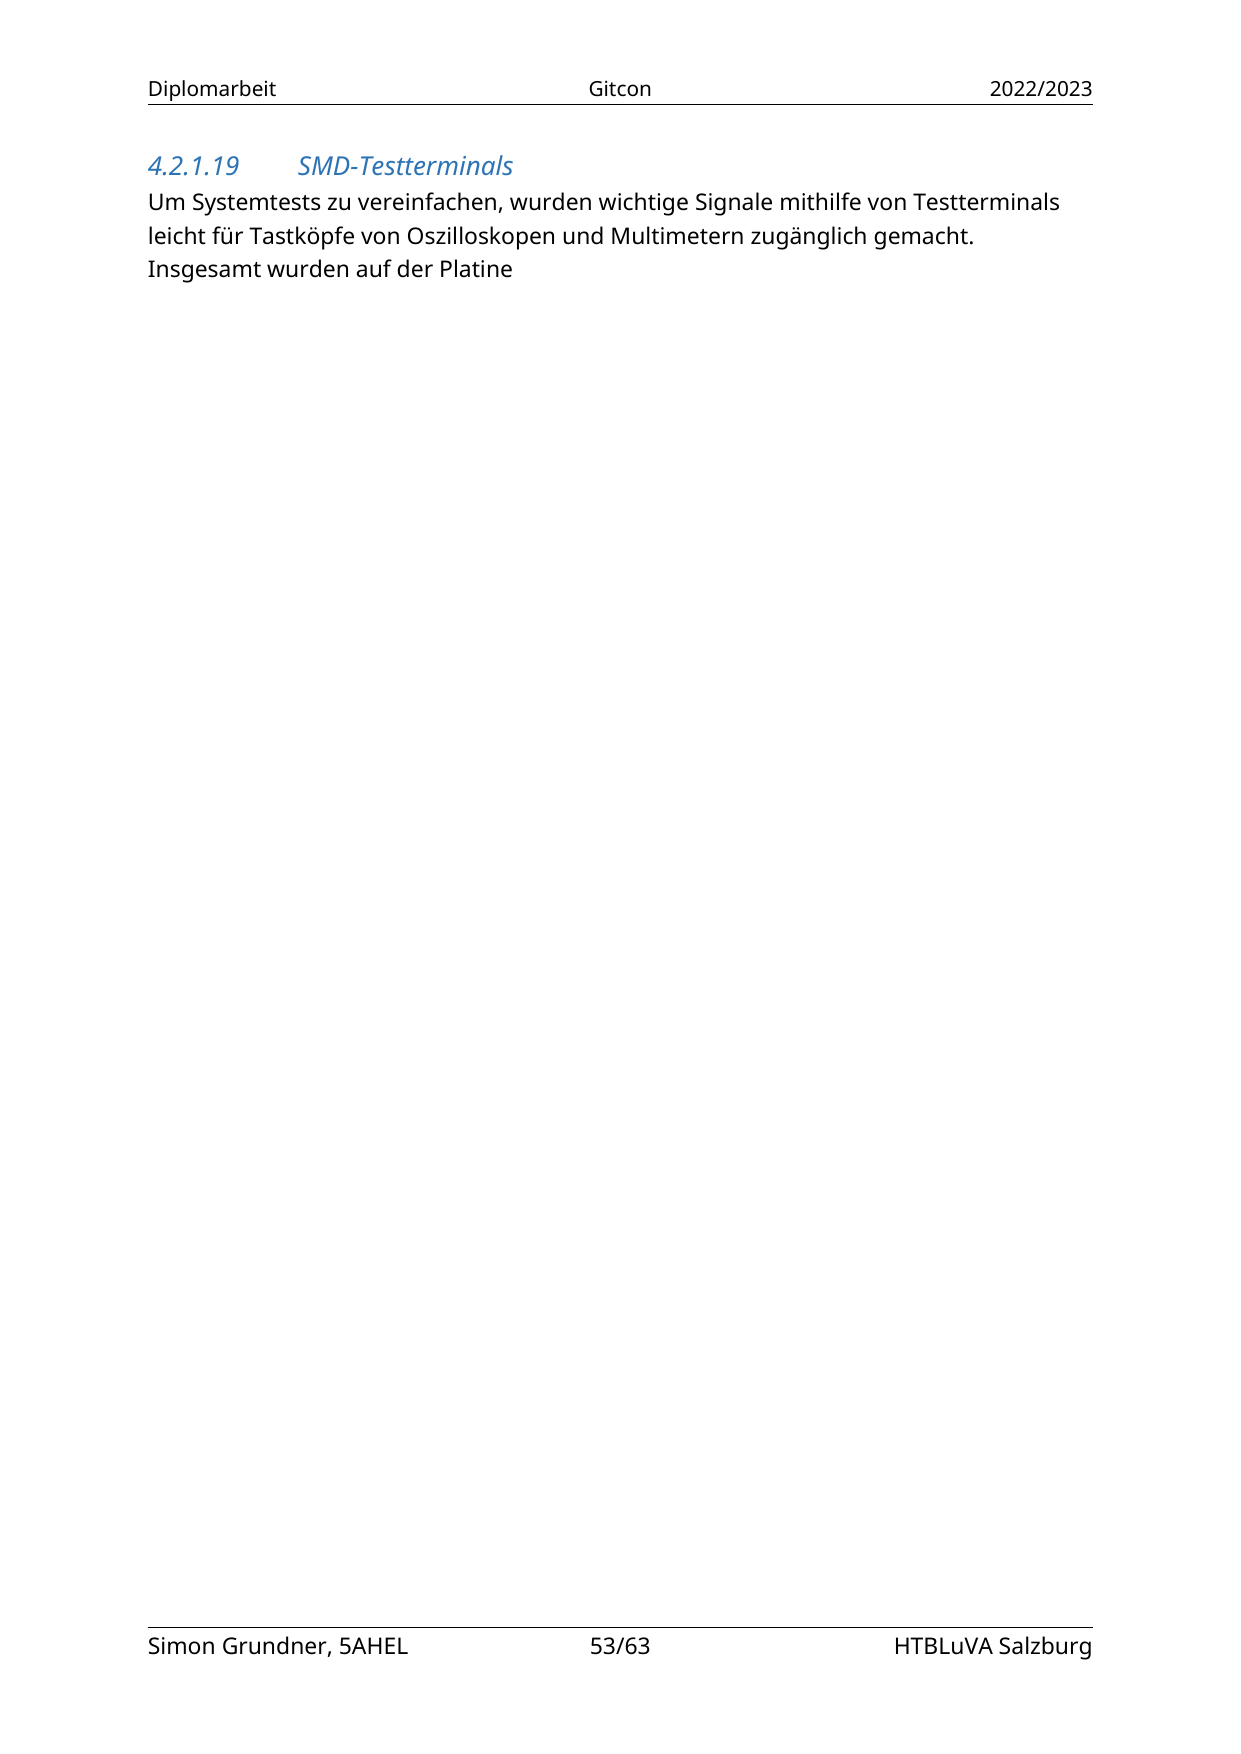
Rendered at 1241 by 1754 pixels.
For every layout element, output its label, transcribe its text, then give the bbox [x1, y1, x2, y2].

text Um Systemtests zu vereinfachen, wurden wichtige Signale mithilfe von Testterminals leicht für Tastköpfe von Oszilloskopen und Multimetern zugänglich gemacht. Insgesamt wurden auf der Platine [148, 186, 1093, 285]
subtitle SMD-Testterminals [148, 148, 1093, 183]
